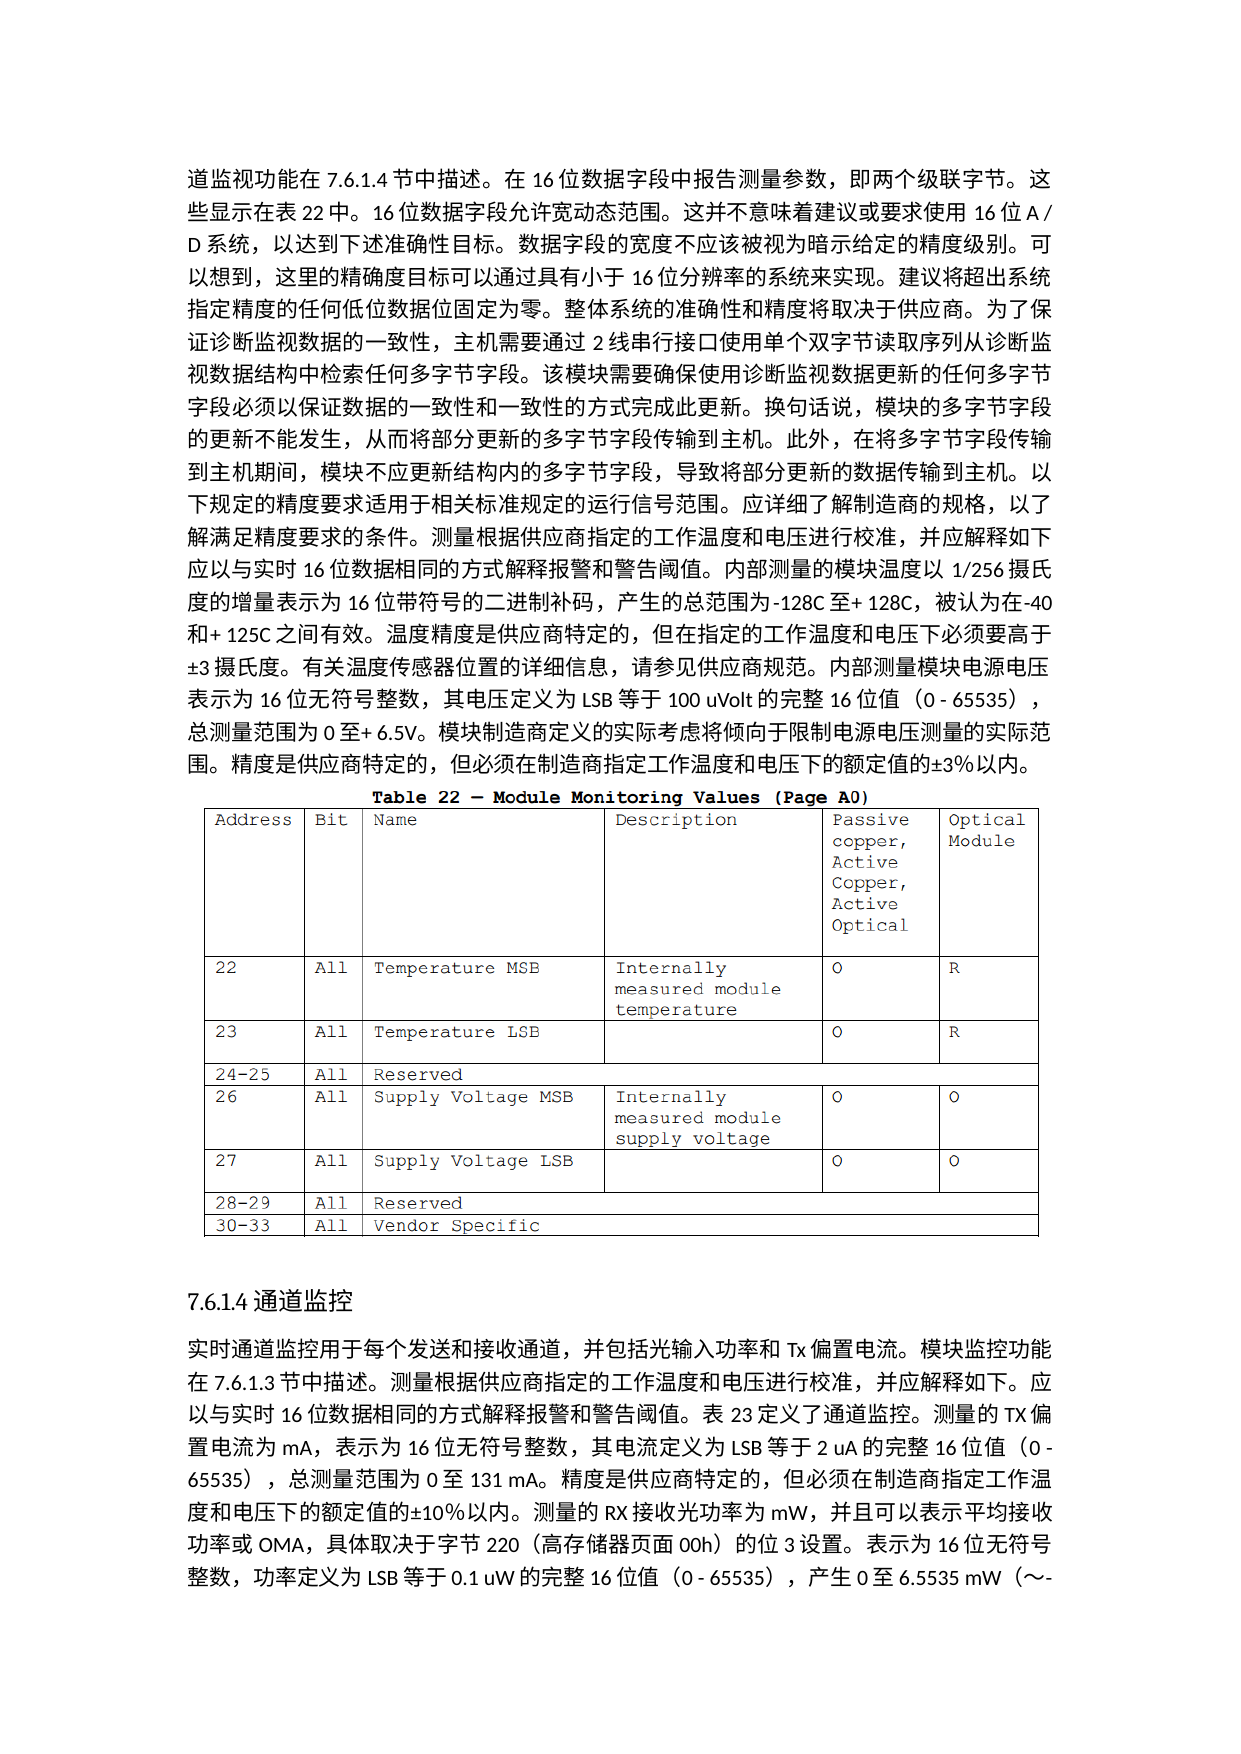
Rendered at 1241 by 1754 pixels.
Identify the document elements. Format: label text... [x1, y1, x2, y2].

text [187, 162, 1053, 779]
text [187, 1332, 1053, 1592]
text 7.6.1.4通道监控 [187, 1267, 1053, 1332]
picture [187, 779, 1053, 1246]
